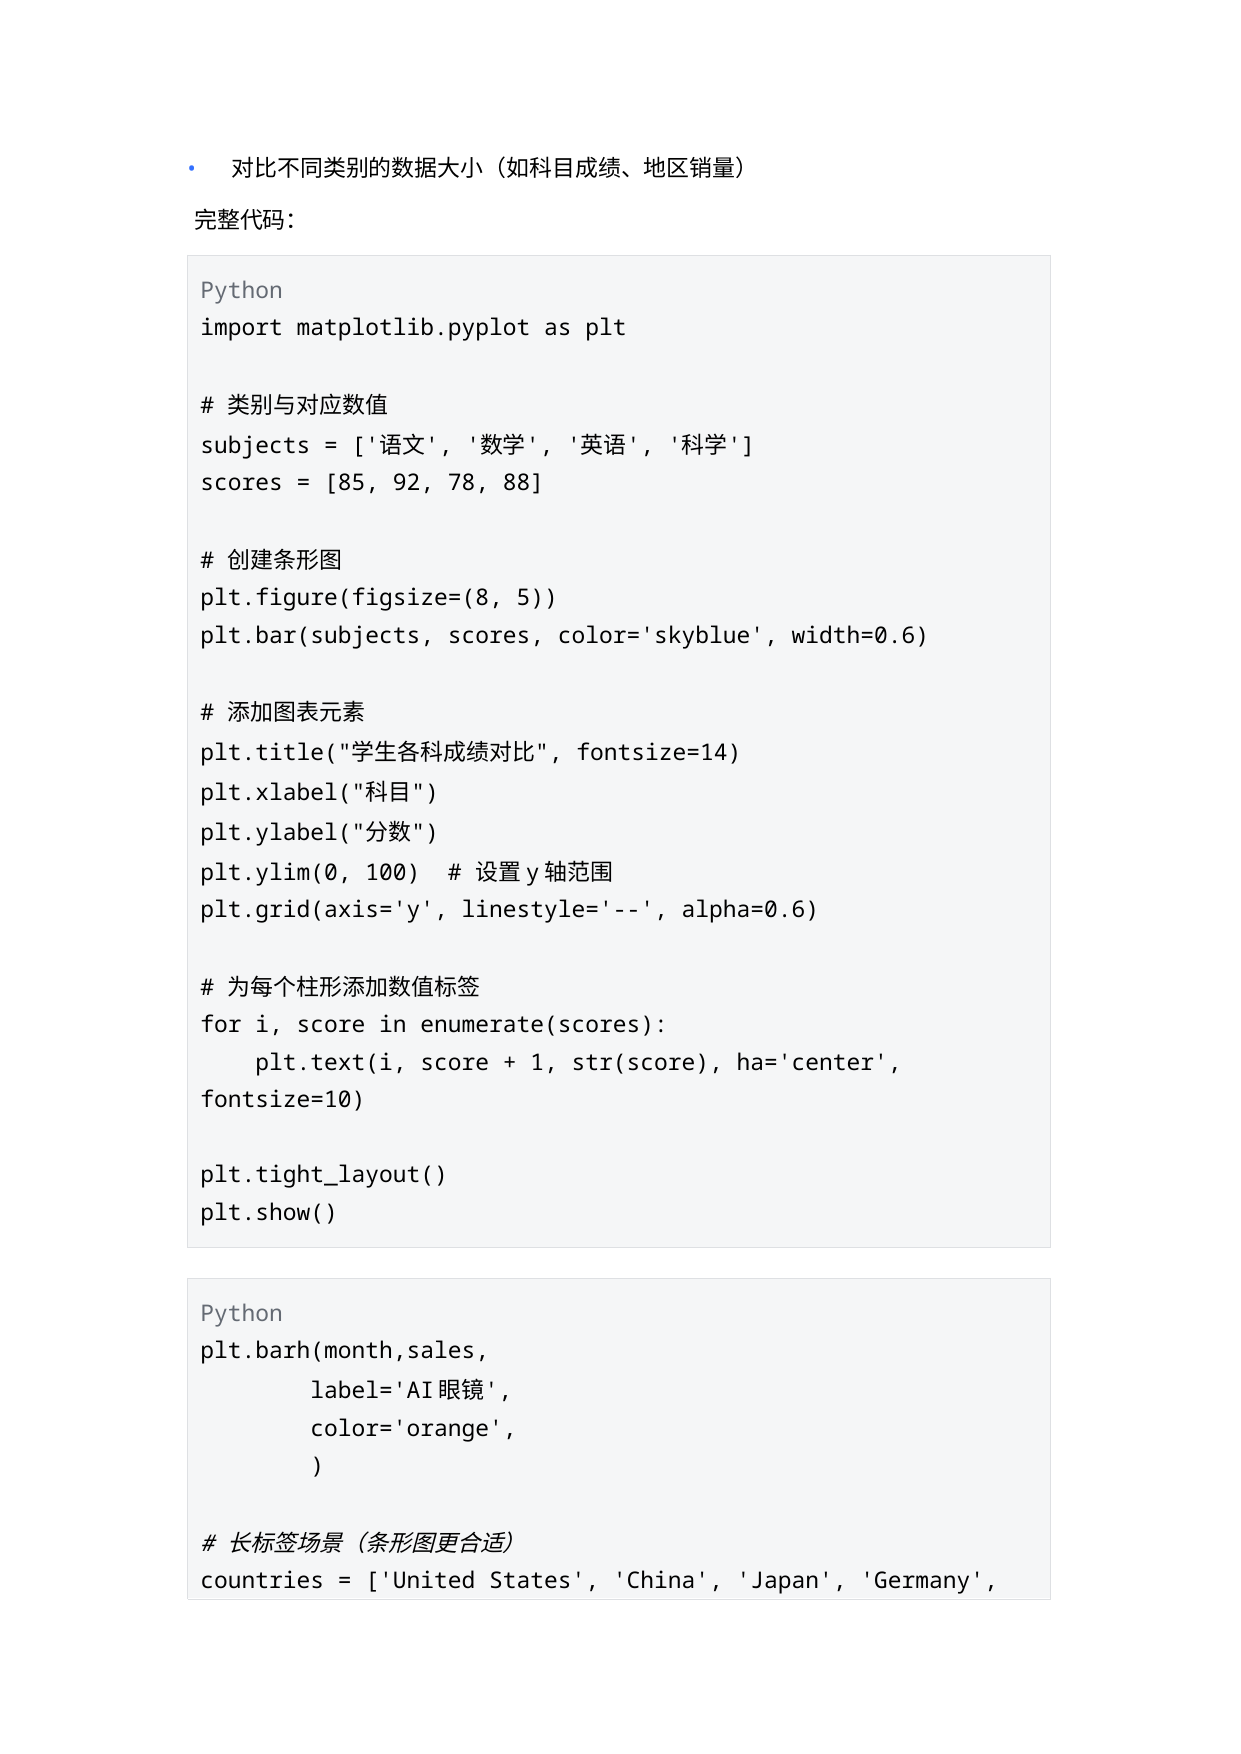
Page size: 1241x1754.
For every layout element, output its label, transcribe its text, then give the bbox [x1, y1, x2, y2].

list 对比不同类别的数据大小（如科目成绩、地区销量） [187, 150, 1053, 183]
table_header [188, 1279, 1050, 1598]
text 完整代码： [187, 202, 1053, 236]
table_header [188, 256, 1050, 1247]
